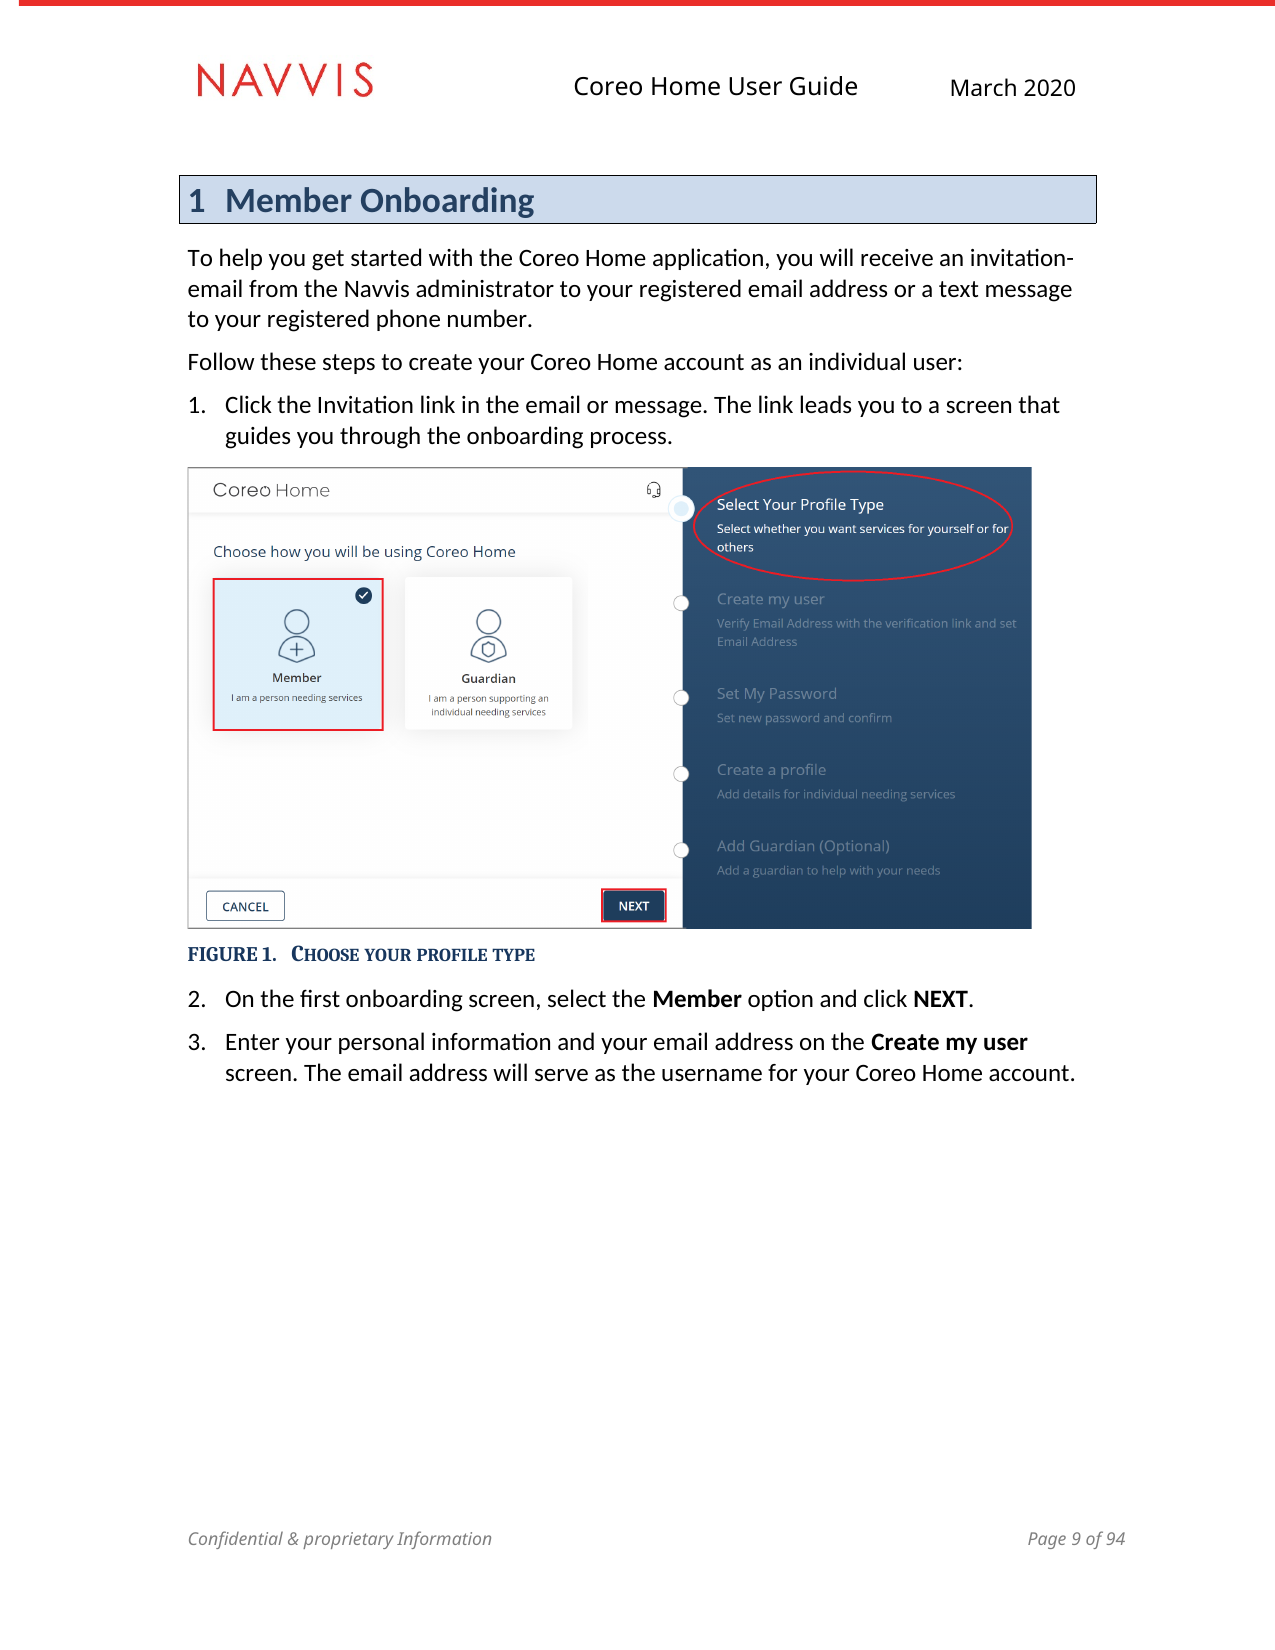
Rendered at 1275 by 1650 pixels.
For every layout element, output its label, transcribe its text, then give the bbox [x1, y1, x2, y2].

list On the first onboarding screen, select the Member option and click NEXT. [187, 983, 1087, 1014]
subtitle Member Onboarding [180, 176, 1096, 223]
text Follow these steps to create your Coreo Home account as an individual user: [187, 346, 1087, 377]
text Choose your profile type [187, 941, 1087, 967]
text To help you get started with the Coreo Home application, you will receive an invitation-email from the Navvis administrator to your registered email address or a text message to your registered phone number. [187, 242, 1087, 334]
picture [187, 55, 383, 104]
picture [187, 467, 1032, 929]
list Enter your personal information and your email address on the Create my user screen. The email address will serve as the username for your Coreo Home account. [187, 1026, 1087, 1087]
list Click the Invitation link in the email or message. The link leads you to a screen that guides you through the onboarding process. [187, 389, 1087, 451]
